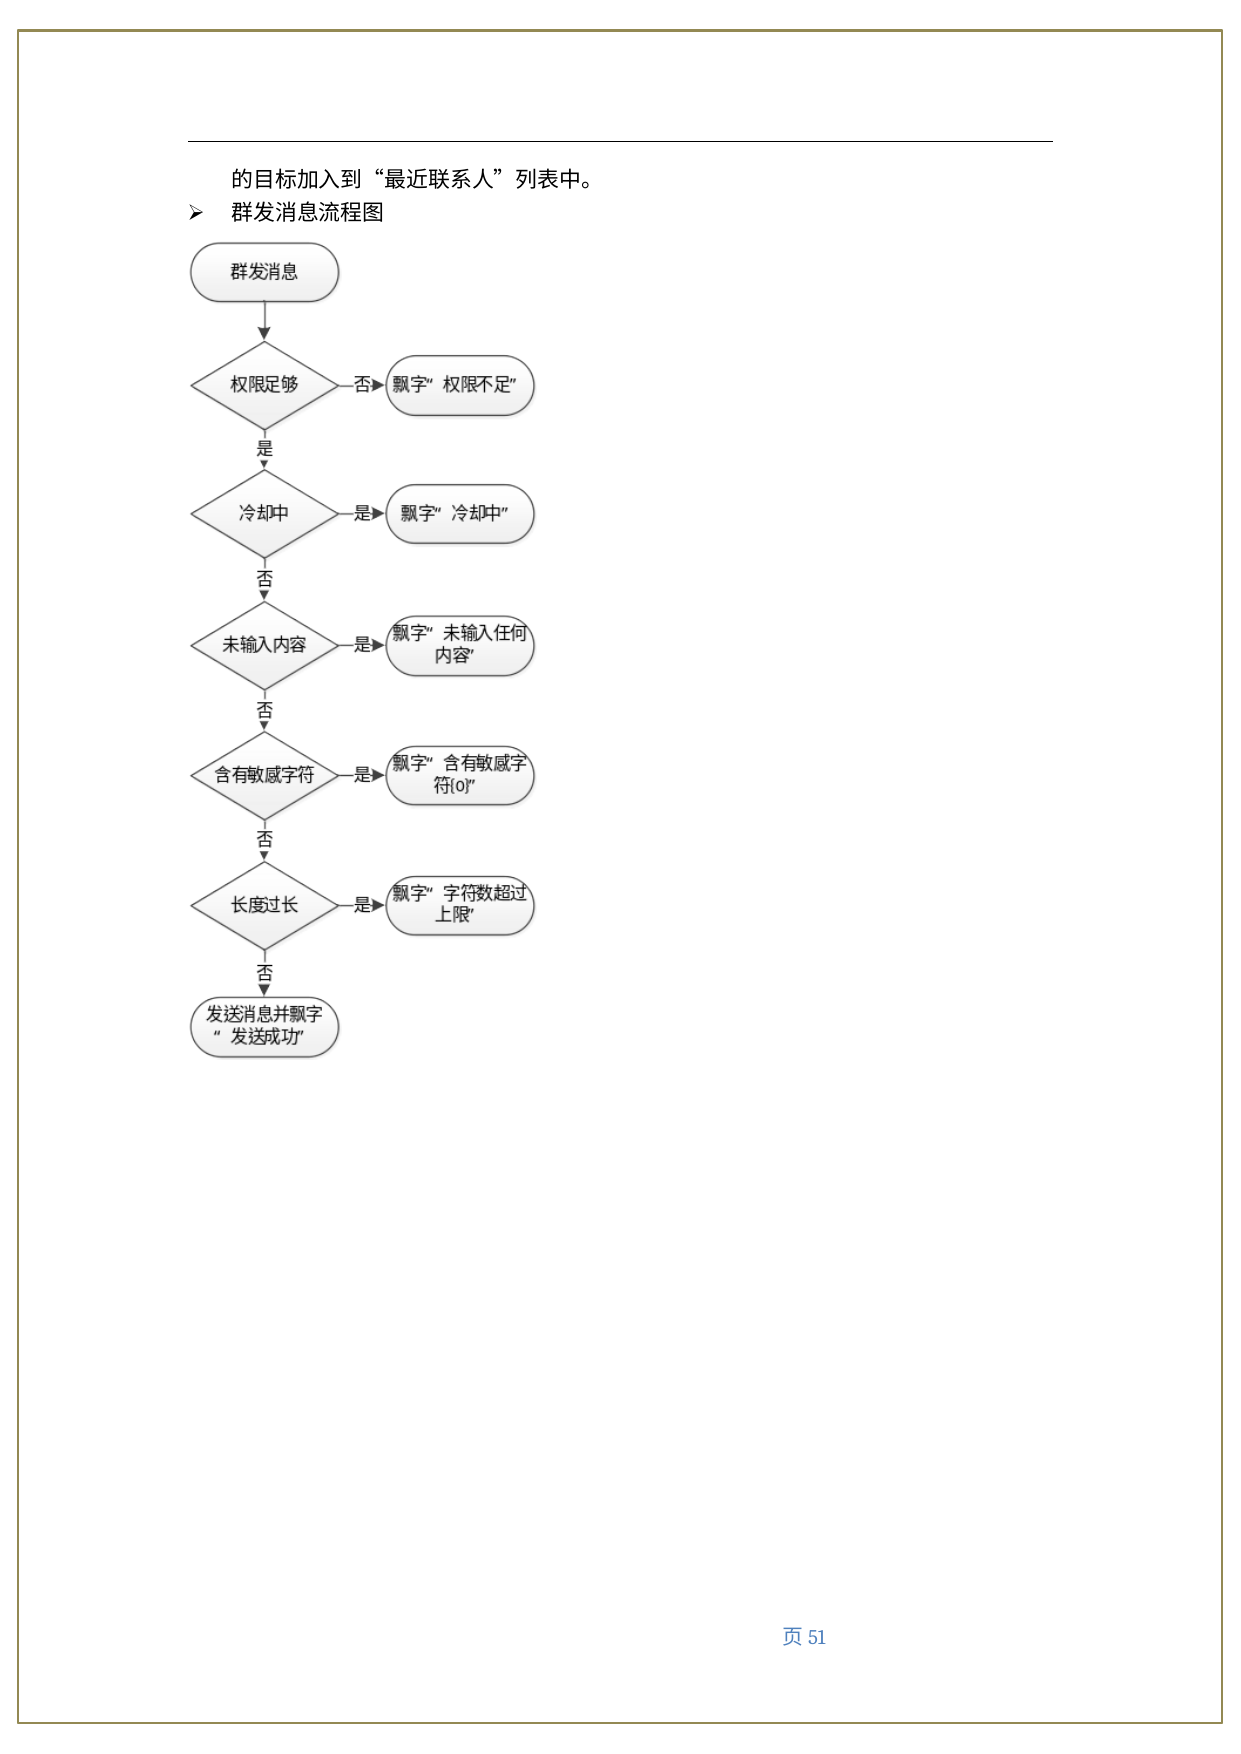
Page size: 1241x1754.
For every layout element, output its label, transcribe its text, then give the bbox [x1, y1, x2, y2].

list 群发消息流程图 [187, 194, 1053, 227]
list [187, 162, 1053, 194]
